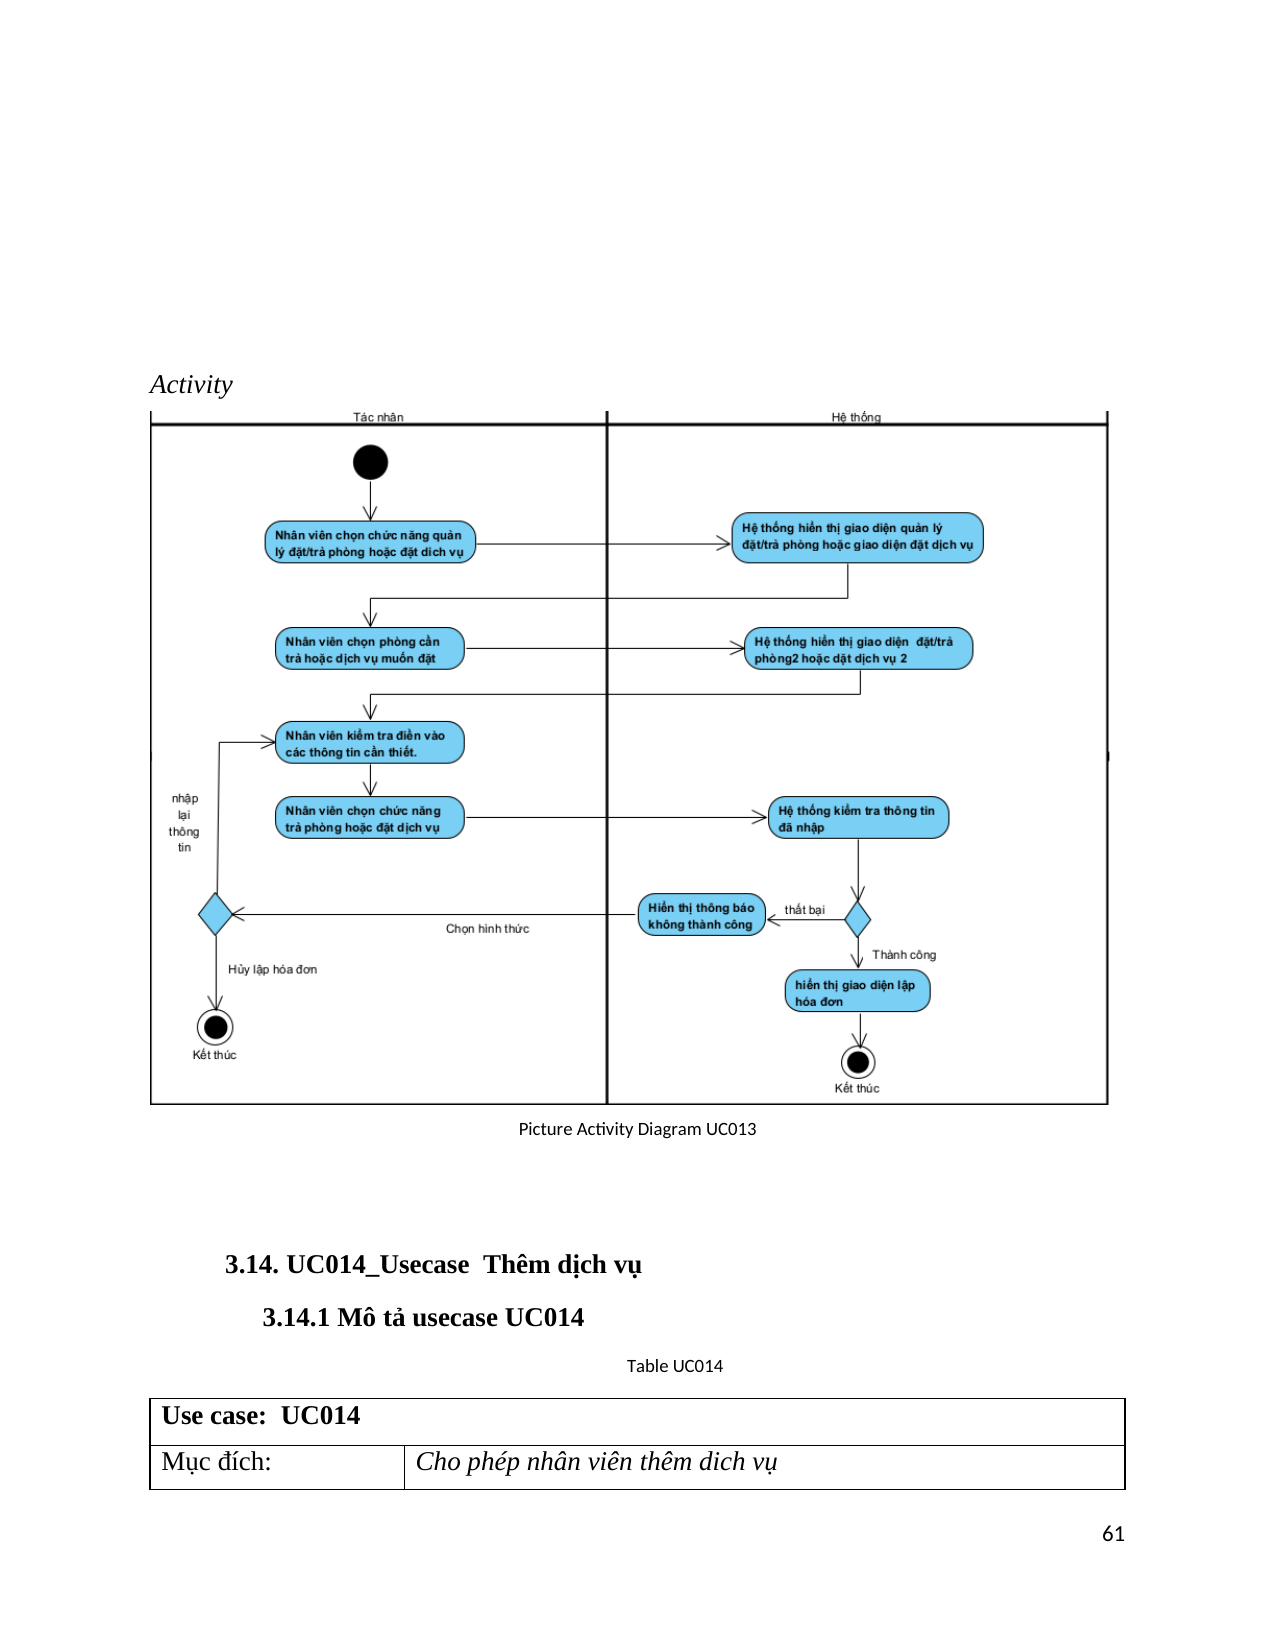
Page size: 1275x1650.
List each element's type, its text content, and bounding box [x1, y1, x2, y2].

text Mô tả usecase UC014 [262, 1301, 1125, 1332]
text UC014_Usecase Thêm dịch vụ [225, 1248, 1125, 1279]
text Activity [150, 368, 1125, 399]
table_cell Cho phép nhân viên thêm dich vụ [405, 1446, 1124, 1489]
table_header Use case: UC014 [151, 1399, 1124, 1444]
table_cell Mục đích: [151, 1446, 404, 1489]
text Table UC014 [225, 1354, 1125, 1377]
text Picture Activity Diagram UC013 [150, 1117, 1125, 1140]
picture [150, 411, 1110, 1105]
